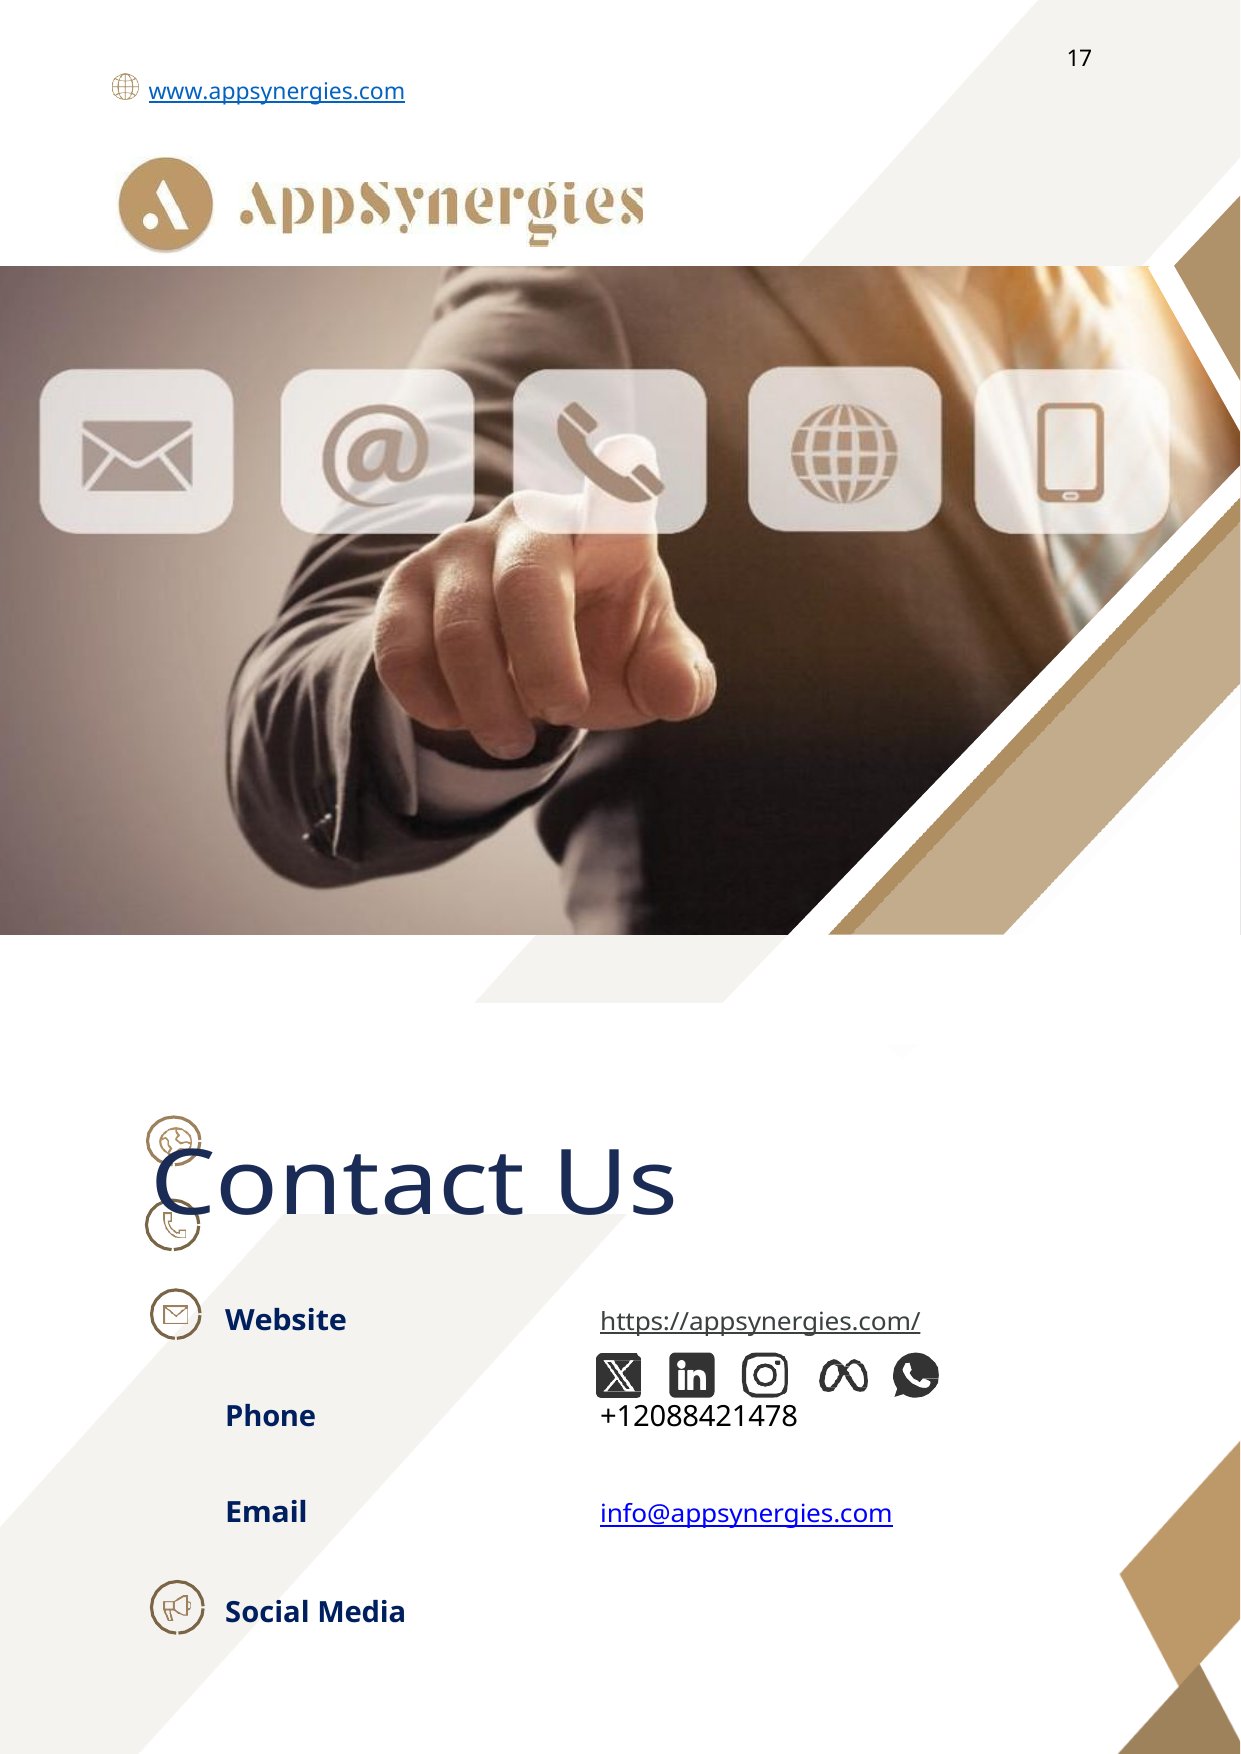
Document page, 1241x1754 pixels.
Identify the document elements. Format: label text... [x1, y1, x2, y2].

text Social Media [225, 1591, 1240, 1631]
text Website https://appsynergies.com/ [225, 1299, 1240, 1339]
subtitle Contact Us [150, 1117, 1240, 1241]
text Email info@appsynergies.com [225, 1492, 1240, 1534]
picture [0, 0, 1241, 1754]
text www.appsynergies.com [112, 74, 1240, 106]
text 17 [1066, 42, 1240, 73]
text Phone +12088421478 [225, 1395, 1240, 1435]
